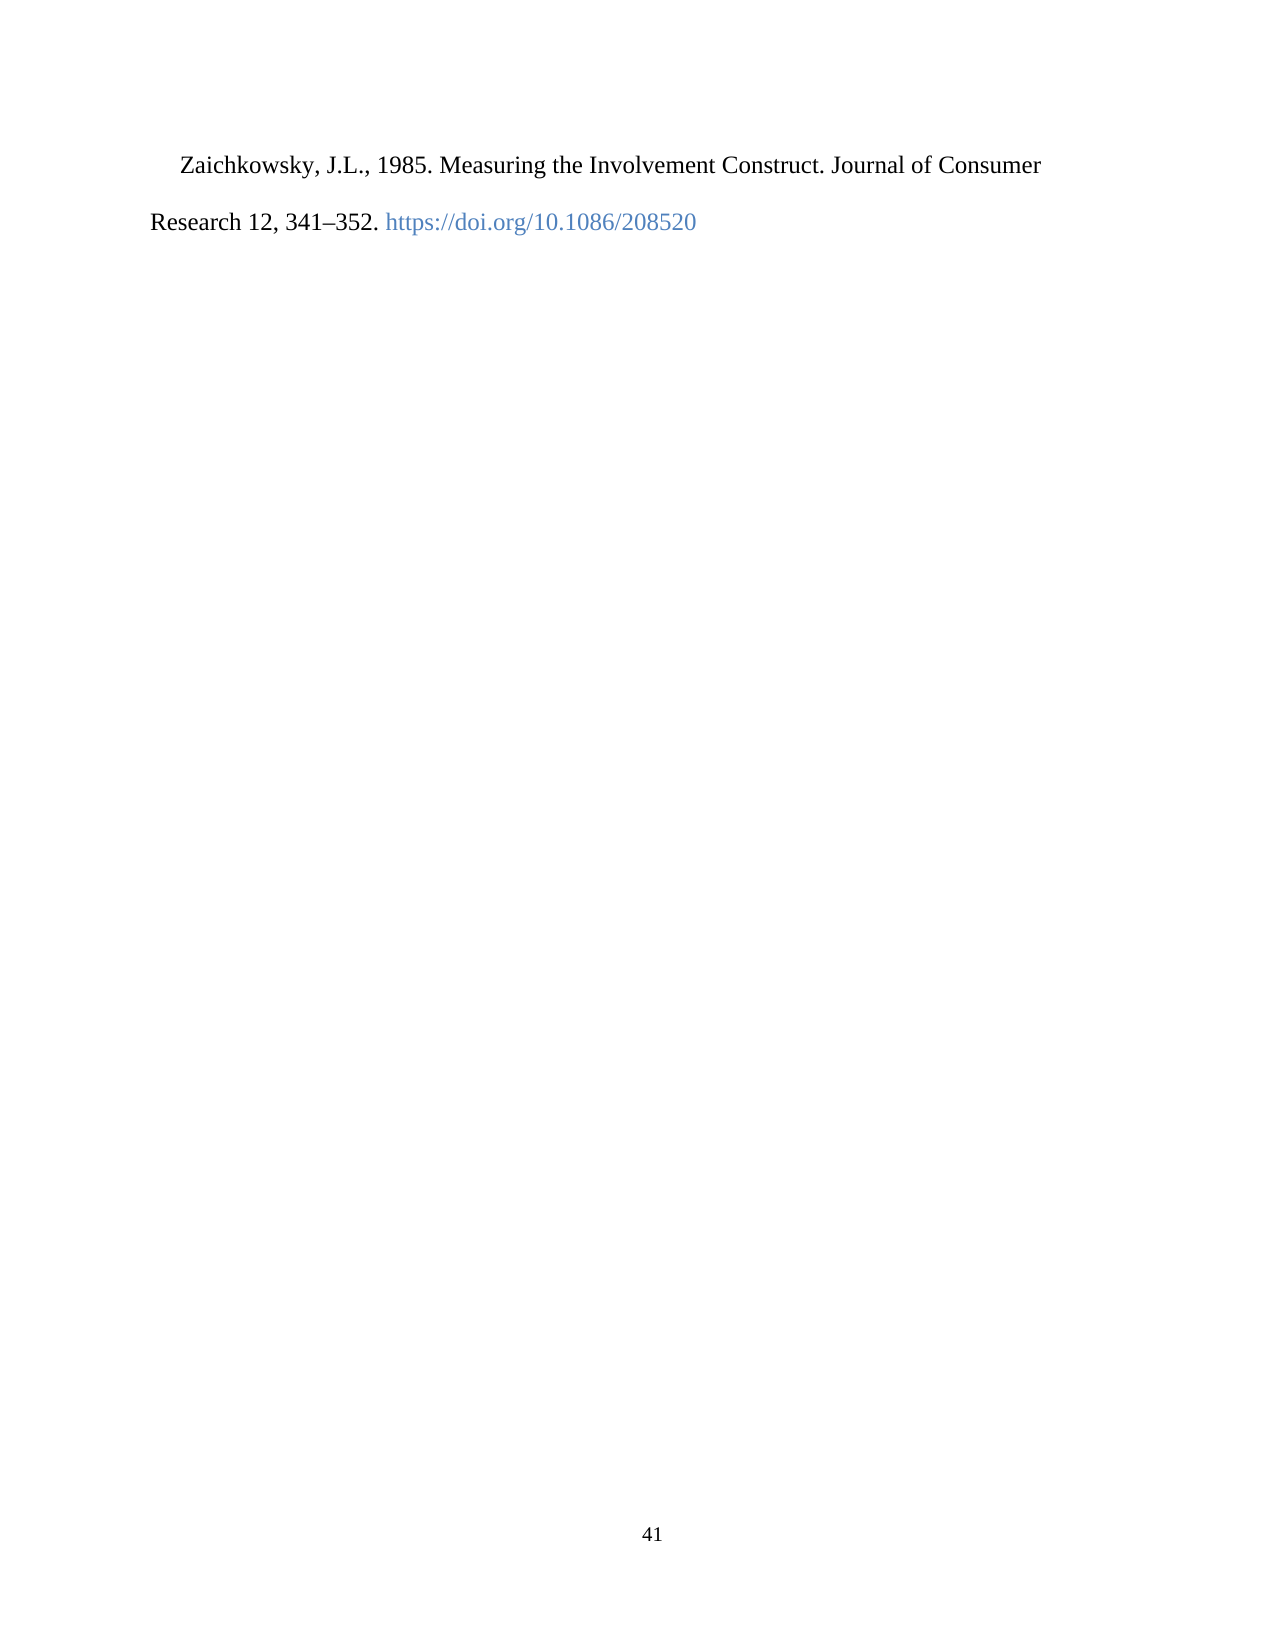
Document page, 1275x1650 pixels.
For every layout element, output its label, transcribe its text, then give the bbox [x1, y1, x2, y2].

text Zaichkowsky, J.L., 1985. Measuring the Involvement Construct. Journal of Consumer Research 12, 341–352. https://doi.org/10.1086/208520 [150, 150, 1125, 236]
